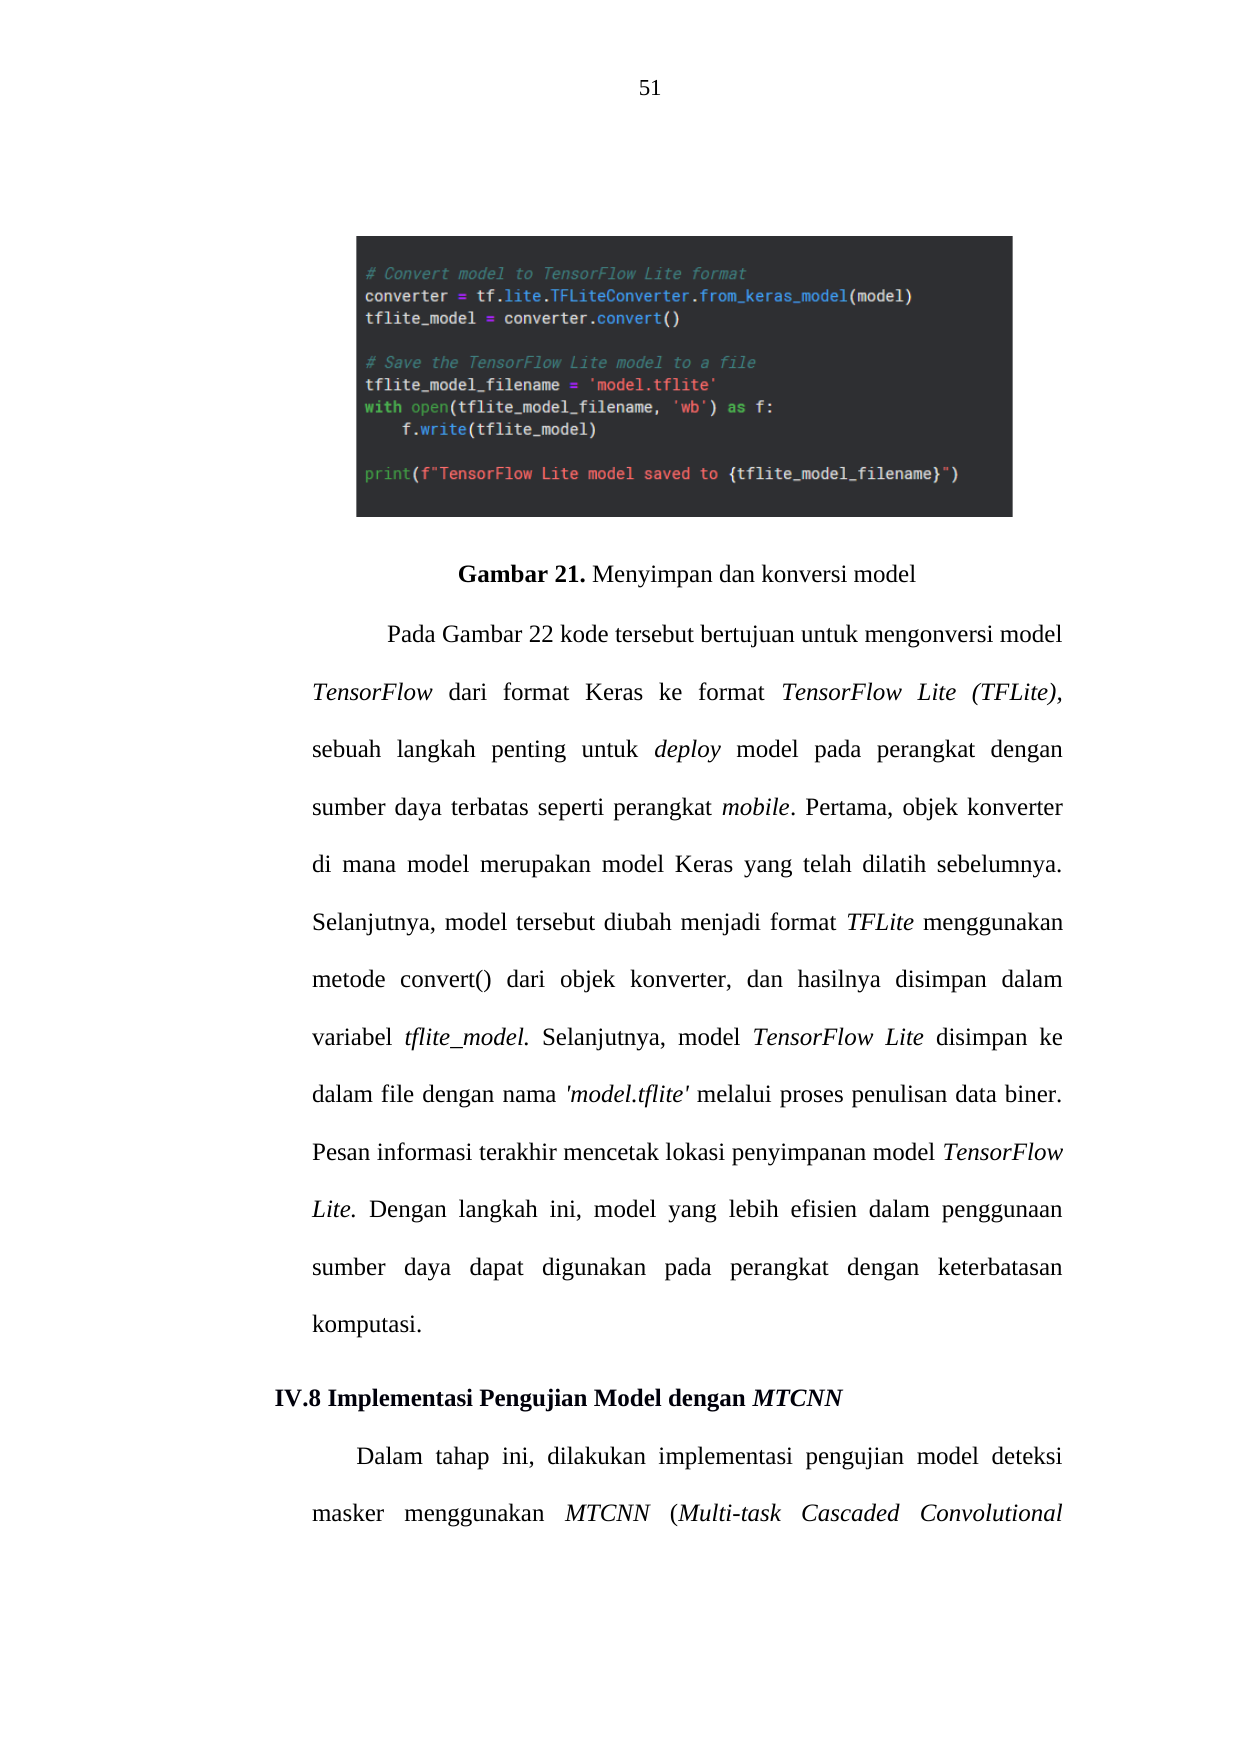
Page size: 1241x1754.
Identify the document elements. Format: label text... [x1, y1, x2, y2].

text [312, 1441, 1063, 1527]
subtitle Implementasi Pengujian Model dengan MTCNN [274, 1383, 1063, 1412]
picture [356, 236, 1013, 517]
text Pada Gambar 22 kode tersebut bertujuan untuk mengonversi model TensorFlow dari format Keras ke format TensorFlow Lite (TFLite), sebuah langkah penting untuk deploy model pada perangkat dengan sumber daya terbatas seperti perangkat mobile. Pertama, objek konverter di mana model merupakan model Keras yang telah dilatih sebelumnya. Selanjutnya, model tersebut diubah menjadi format TFLite menggunakan metode convert() dari objek konverter, dan hasilnya disimpan dalam variabel tflite_model. Selanjutnya, model TensorFlow Lite disimpan ke dalam file dengan nama 'model.tflite' melalui proses penulisan data biner. Pesan informasi terakhir mencetak lokasi penyimpanan model TensorFlow Lite. Dengan langkah ini, model yang lebih efisien dalam penggunaan sumber daya dapat digunakan pada perangkat dengan keterbatasan komputasi. [312, 619, 1063, 1338]
text Gambar 21. Menyimpan dan konversi model [311, 559, 1063, 588]
